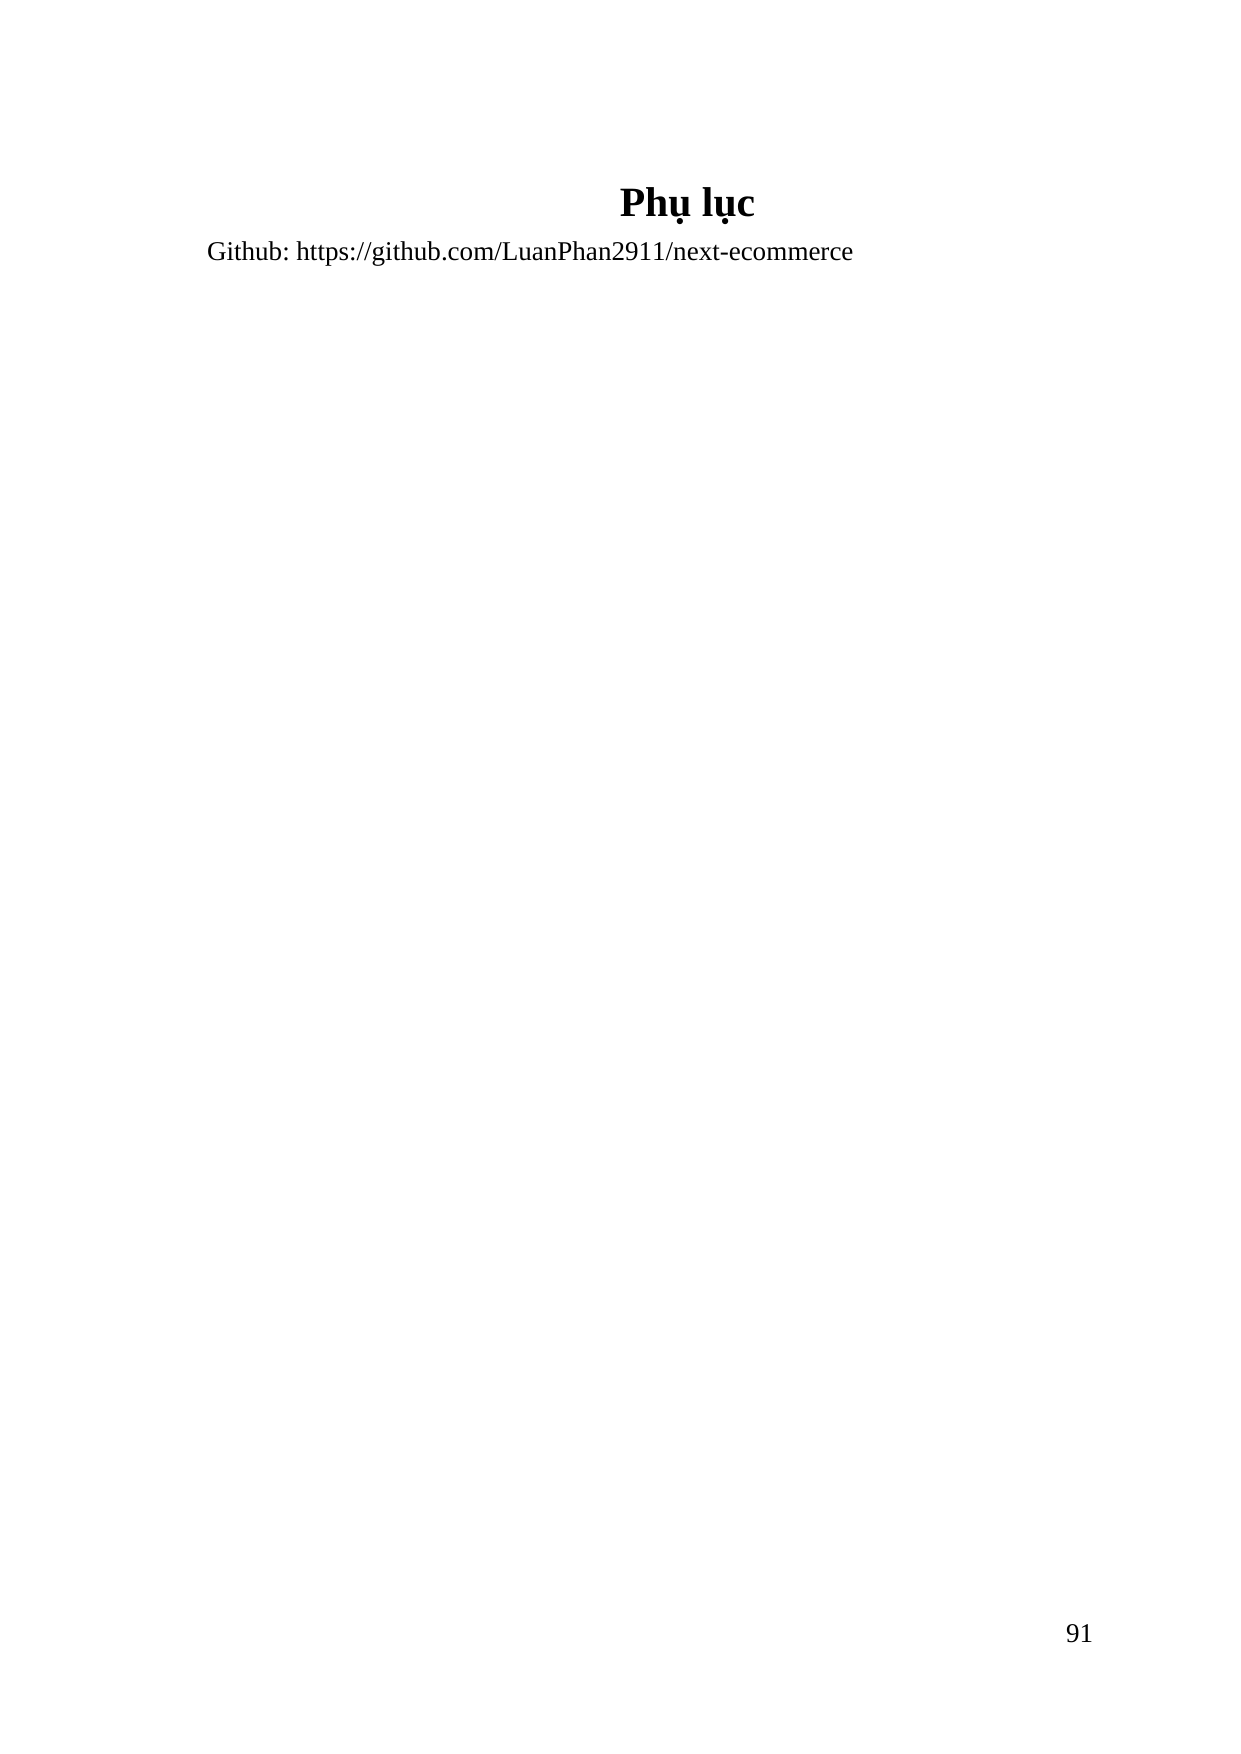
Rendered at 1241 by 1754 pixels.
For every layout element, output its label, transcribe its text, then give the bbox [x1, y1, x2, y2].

text Github: https://github.com/LuanPhan2911/next-ecommerce [207, 235, 1093, 266]
subtitle Phụ lục [282, 177, 1093, 225]
